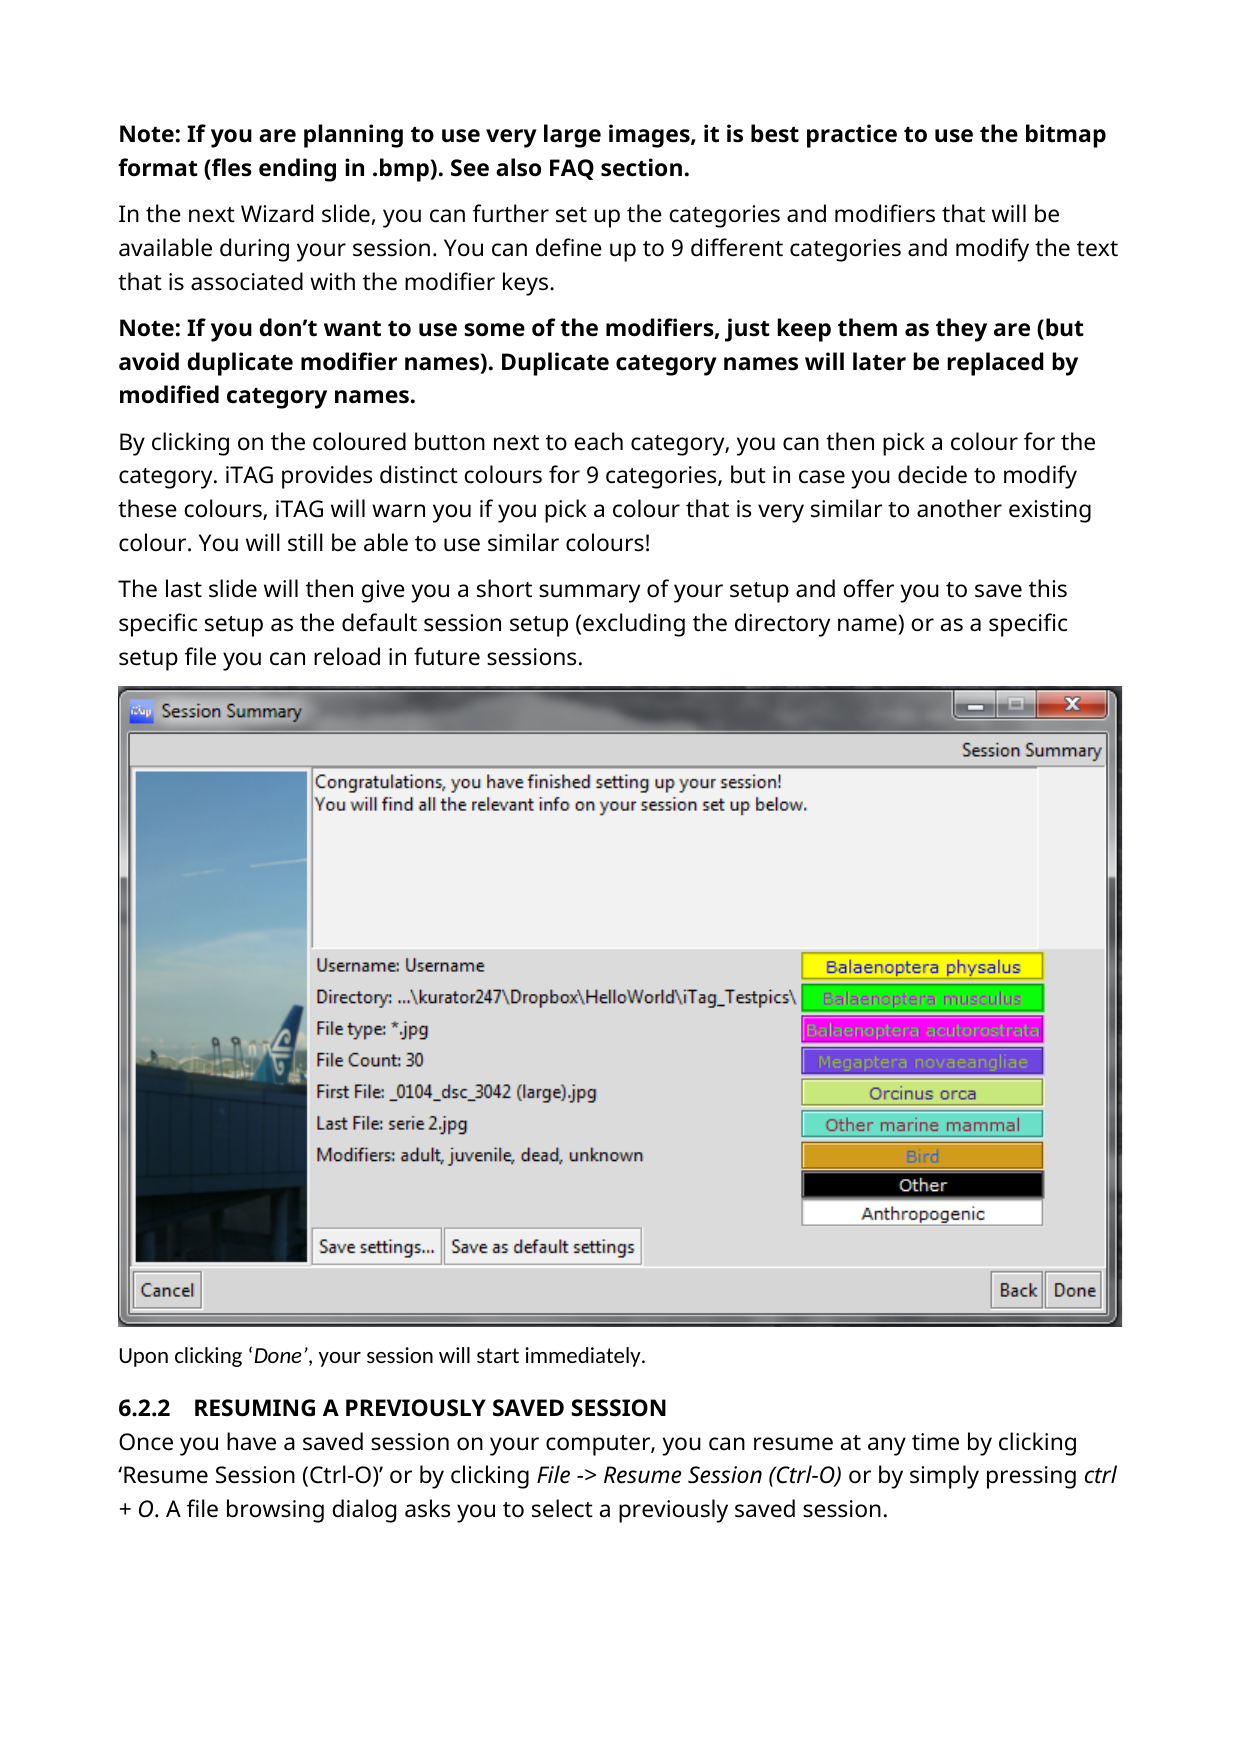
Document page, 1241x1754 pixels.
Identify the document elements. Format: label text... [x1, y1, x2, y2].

text In the next Wizard slide, you can further set up the categories and modifiers that will be available during your session. You can define up to 9 different categories and modify the text that is associated with the modifier keys. [118, 198, 1122, 297]
text Note: If you don’t want to use some of the modifiers, just keep them as they are (but avoid duplicate modifier names). Duplicate category names will later be replaced by modified category names. [118, 312, 1122, 411]
picture [118, 686, 1123, 1327]
text By clicking on the coloured button next to each category, you can then pick a colour for the category. iTAG provides distinct colours for 9 categories, but in case you decide to modify these colours, iTAG will warn you if you pick a colour that is very similar to another existing colour. You will still be able to use similar colours! [118, 426, 1122, 558]
text The last slide will then give you a short summary of your setup and offer you to save this specific setup as the default session setup (excluding the directory name) or as a specific setup file you can reload in future sessions. [118, 573, 1122, 672]
text Note: If you are planning to use very large images, it is best practice to use the bitmap format (fles ending in .bmp). See also FAQ section. [118, 118, 1122, 183]
subtitle RESUMING A PREVIOUSLY SAVED SESSION [118, 1392, 1122, 1423]
text Once you have a saved session on your computer, you can resume at any time by clicking ‘Resume Session (Ctrl-O)’ or by clicking File -> Resume Session (Ctrl-O) or by simply pressing ctrl + O. A file browsing dialog asks you to select a previously saved session. [118, 1426, 1122, 1524]
text Upon clicking ‘Done’, your session will start immediately. [118, 1341, 1122, 1369]
